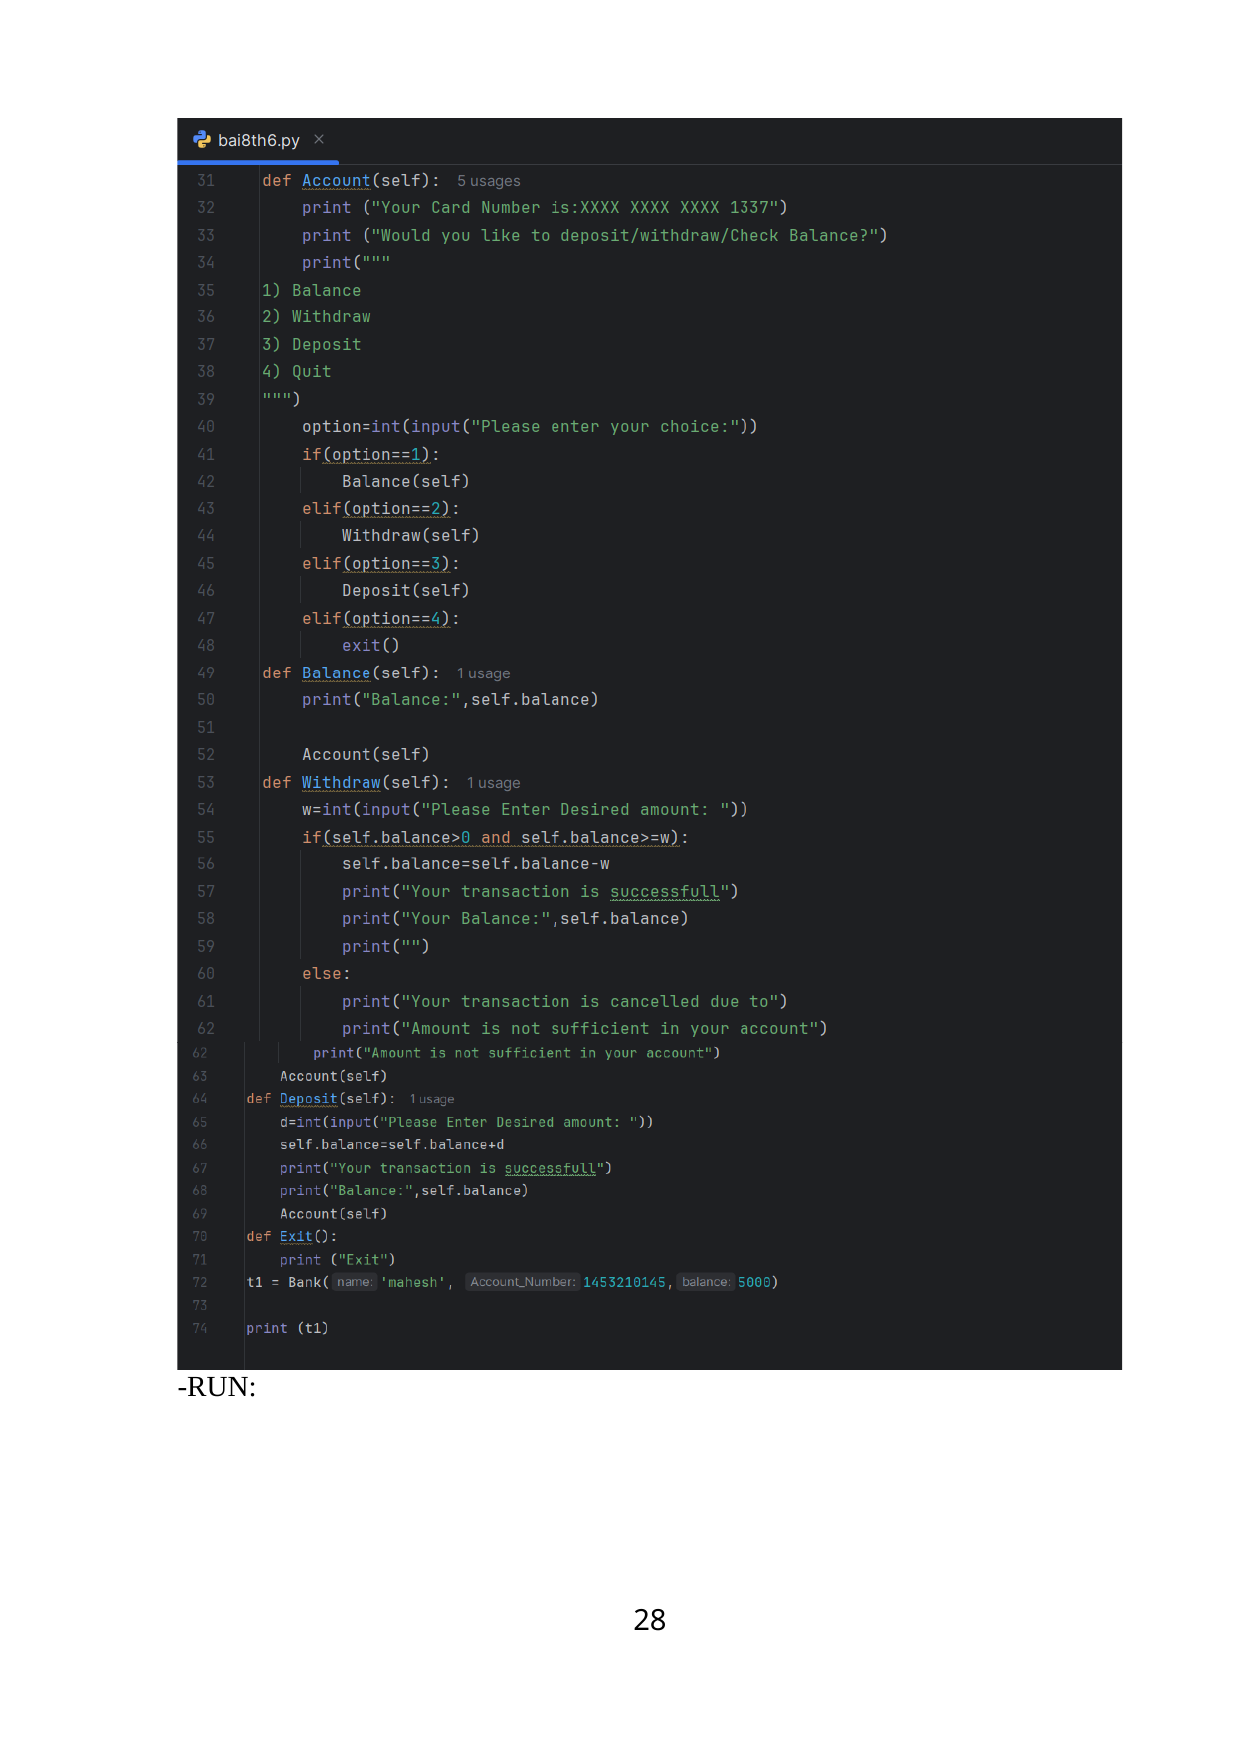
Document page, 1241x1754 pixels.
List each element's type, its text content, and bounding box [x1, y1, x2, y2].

text -RUN: [177, 1370, 1122, 1403]
picture [177, 118, 1123, 1370]
